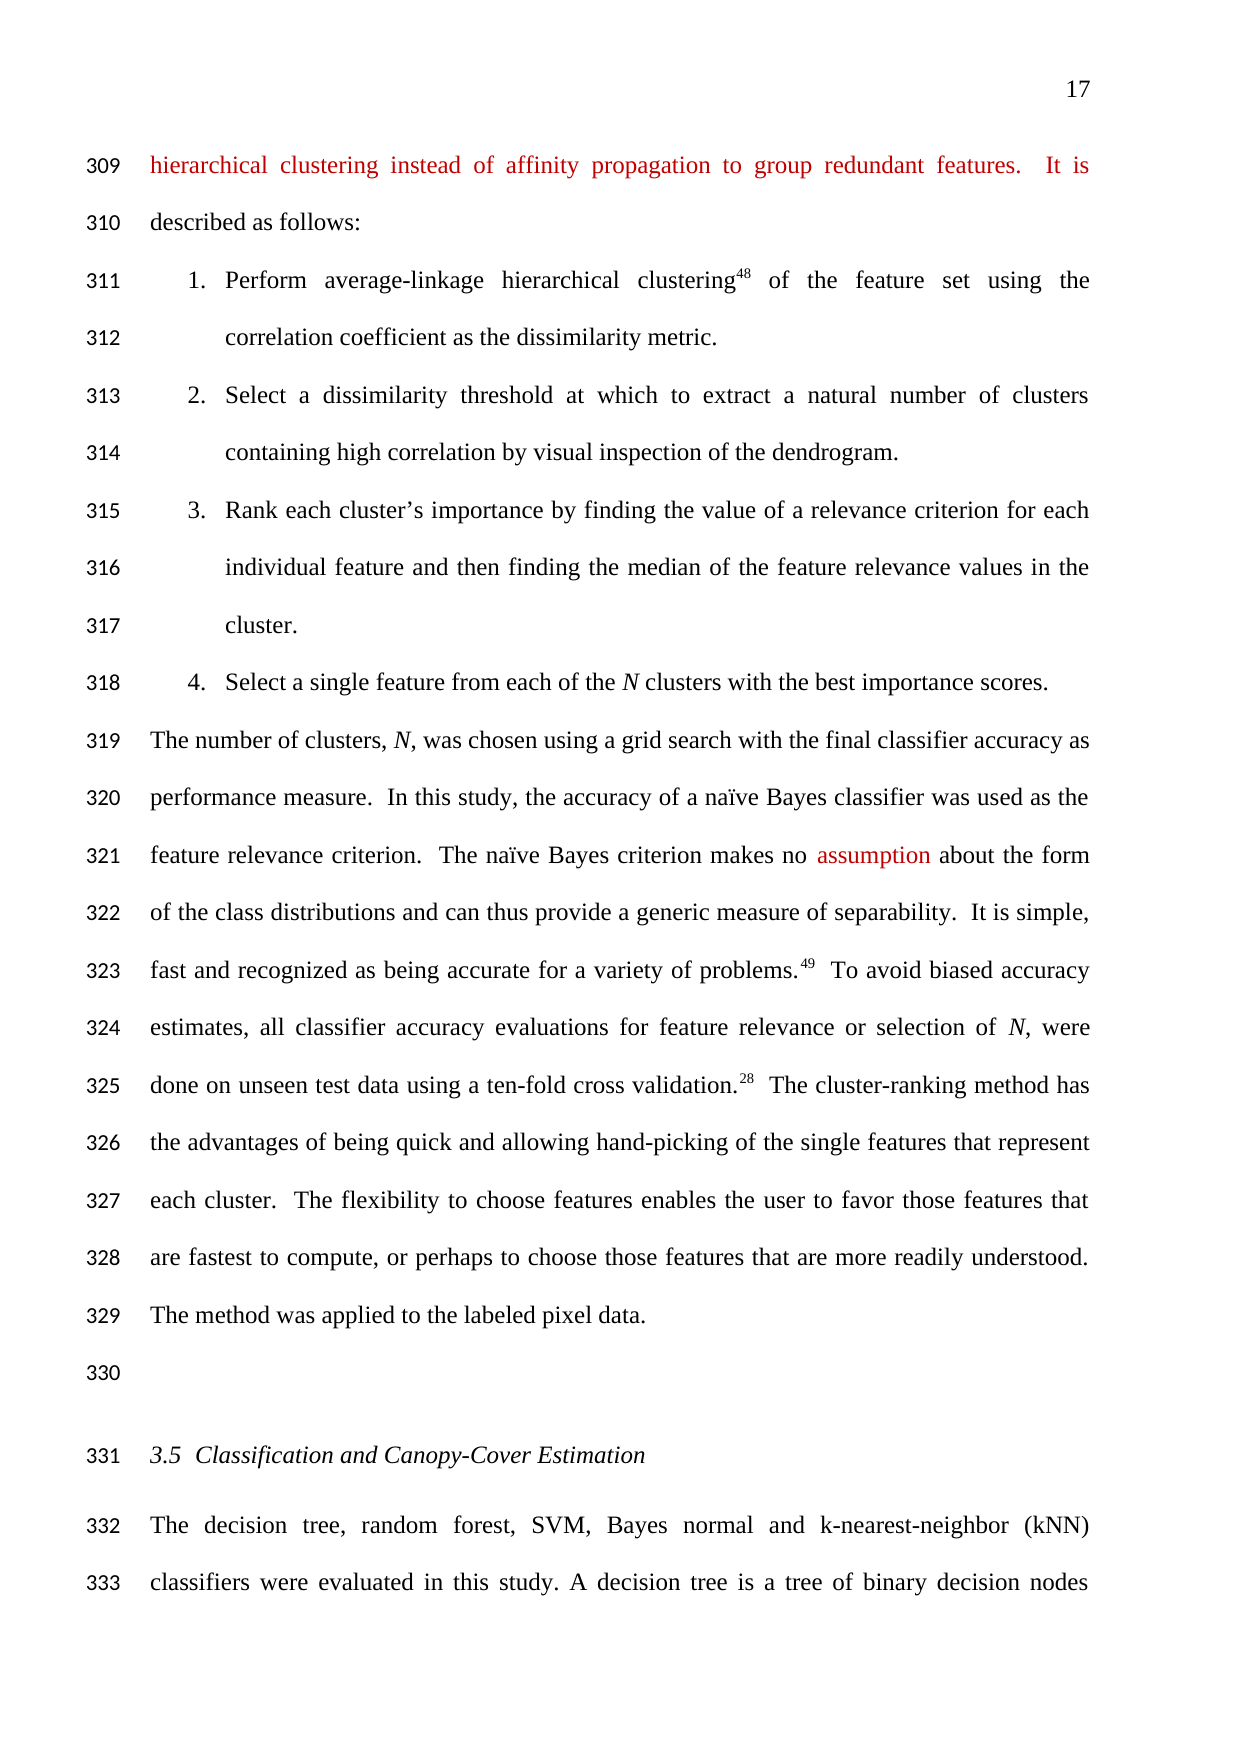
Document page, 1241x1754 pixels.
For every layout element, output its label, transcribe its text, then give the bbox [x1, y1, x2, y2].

list Select a dissimilarity threshold at which to extract a natural number of clusters containing high correlation by visual inspection of the dendrogram. [187, 380, 1090, 466]
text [150, 1510, 1090, 1596]
list Select a single feature from each of the N clusters with the best importance scores. [187, 667, 1090, 696]
text The number of clusters, N, was chosen using a grid search with the final classifier accuracy as performance measure. In this study, the accuracy of a naïve Bayes classifier was used as the feature relevance criterion. The naïve Bayes criterion makes no assumption about the form of the class distributions and can thus provide a generic measure of separability. It is simple, fast and recognized as being accurate for a variety of problems.49 To avoid biased accuracy estimates, all classifier accuracy evaluations for feature relevance or selection of N, were done on unseen test data using a ten-fold cross validation.28 The cluster-ranking method has the advantages of being quick and allowing hand-picking of the single features that represent each cluster. The flexibility to choose features enables the user to favor those features that are fastest to compute, or perhaps to choose those features that are more readily understood. The method was applied to the labeled pixel data. [150, 725, 1090, 1329]
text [150, 150, 1090, 236]
subtitle Classification and Canopy-Cover Estimation [150, 1440, 1090, 1469]
list Rank each cluster’s importance by finding the value of a relevance criterion for each individual feature and then finding the median of the feature relevance values in the cluster. [187, 495, 1090, 639]
list Perform average-linkage hierarchical clustering48 of the feature set using the correlation coefficient as the dissimilarity metric. [187, 265, 1090, 351]
